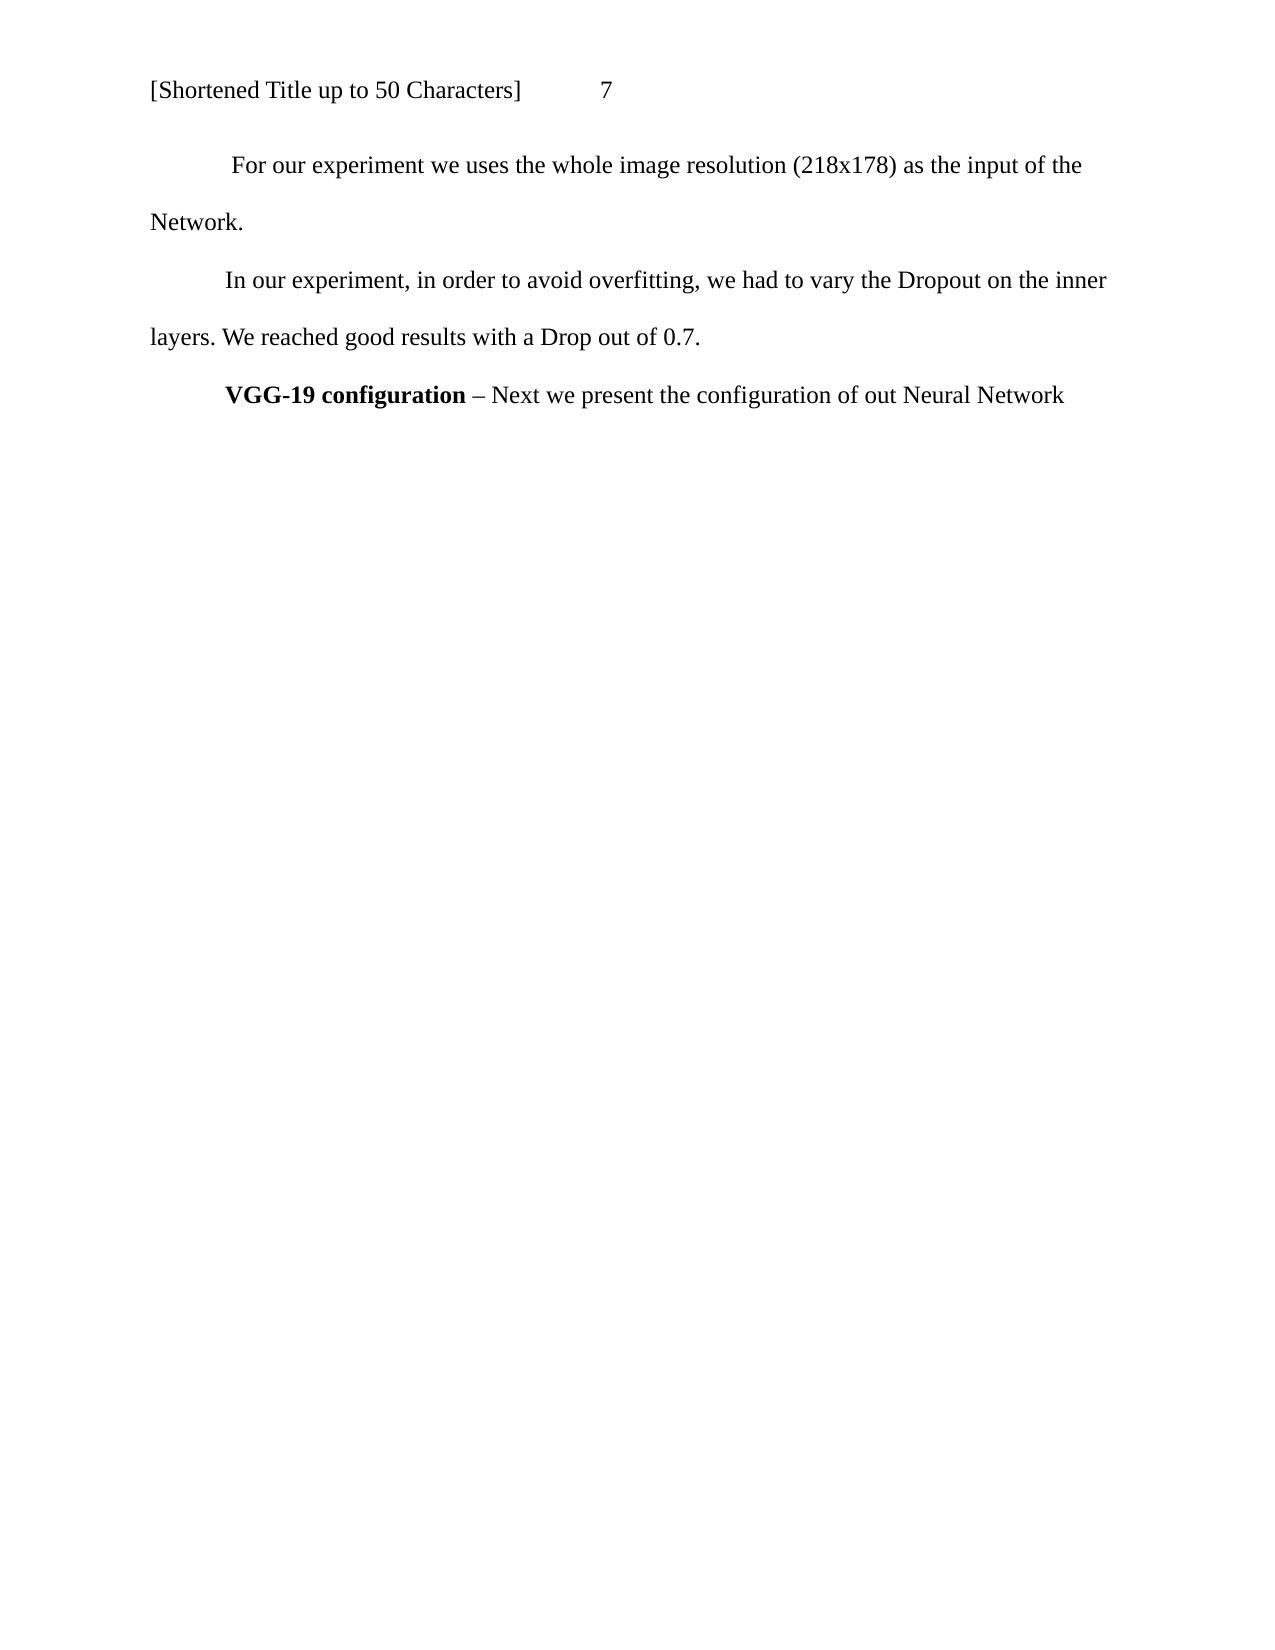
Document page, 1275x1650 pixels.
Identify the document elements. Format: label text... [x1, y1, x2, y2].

text For our experiment we uses the whole image resolution (218x178) as the input of the Network. [150, 150, 1125, 236]
text VGG-19 configuration – Next we present the configuration of out Neural Network [150, 380, 1125, 409]
text In our experiment, in order to avoid overfitting, we had to vary the Dropout on the inner layers. We reached good results with a Drop out of 0.7. [150, 265, 1125, 351]
